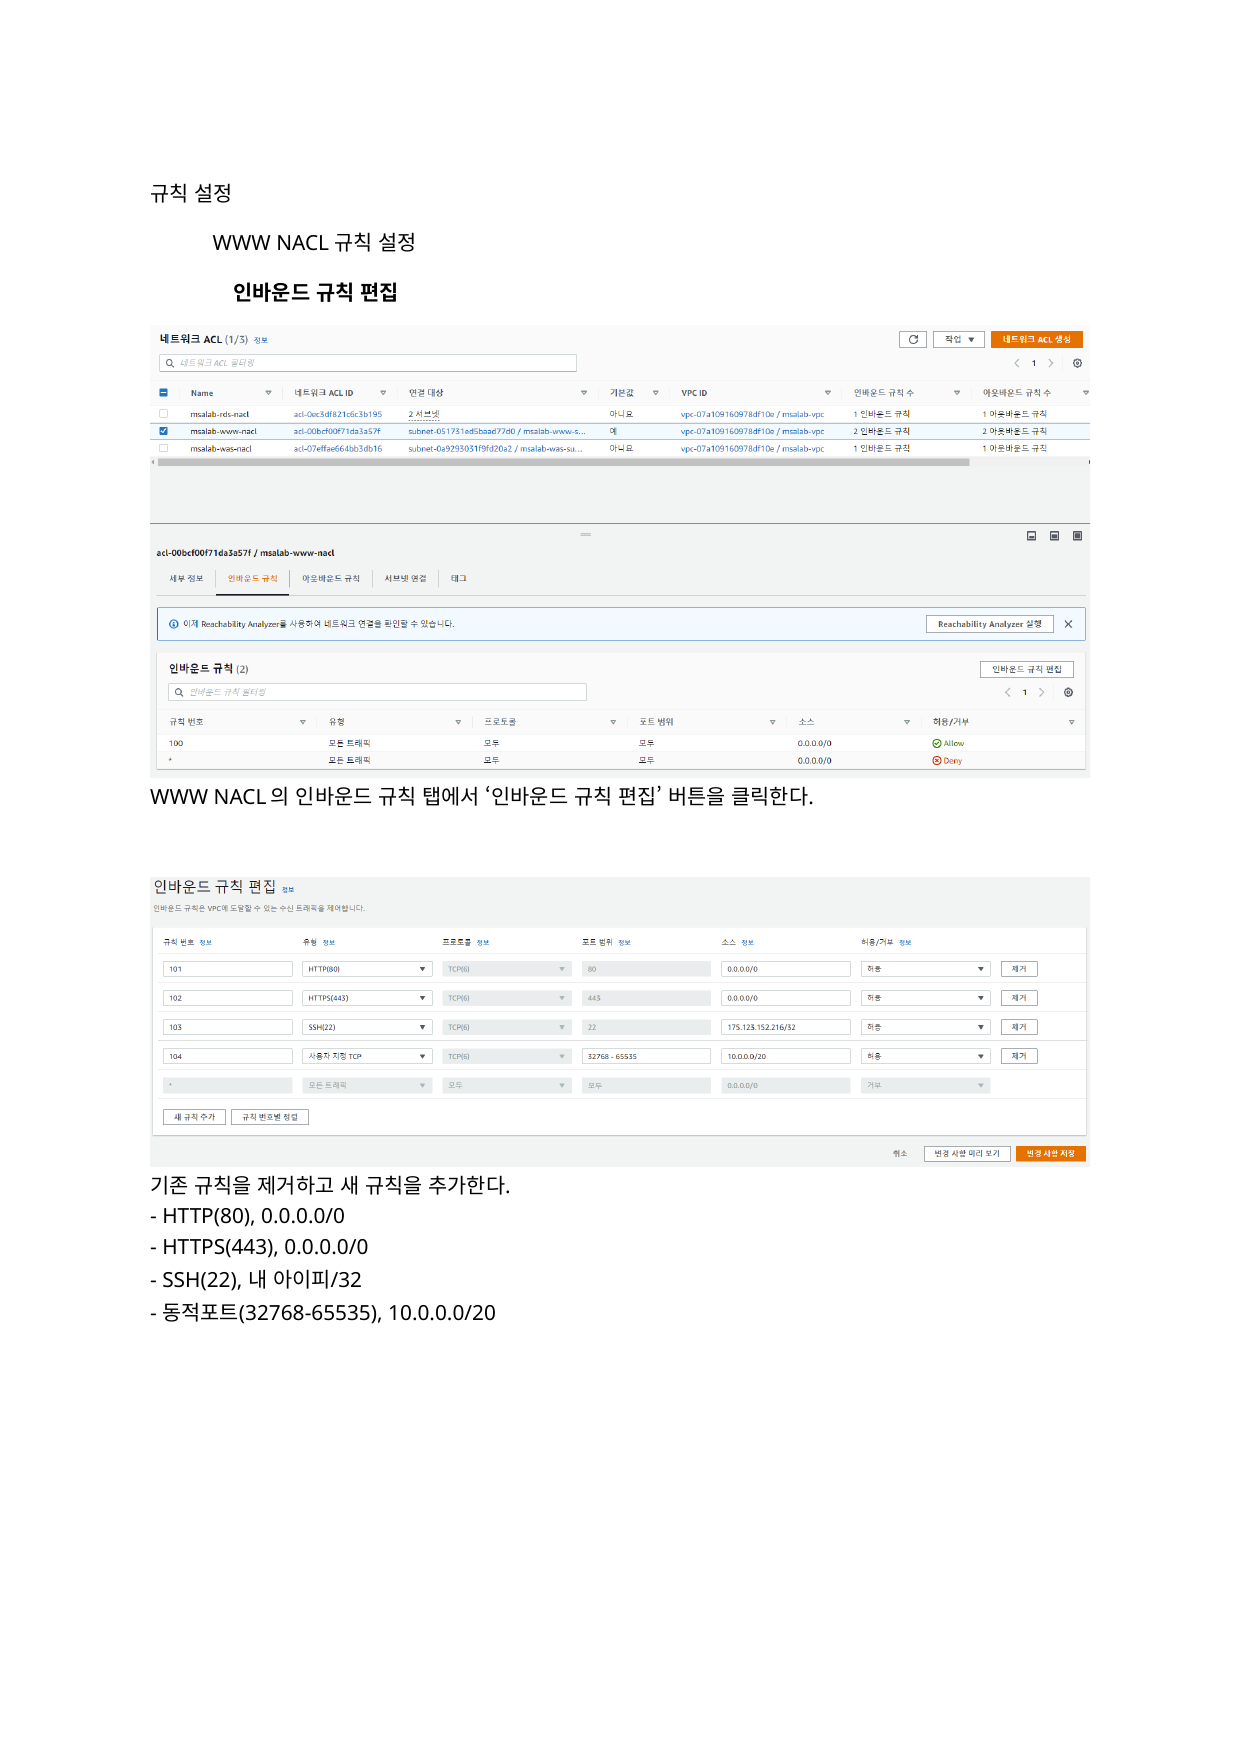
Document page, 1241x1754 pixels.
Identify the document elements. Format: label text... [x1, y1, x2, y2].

text 기존 규칙을 제거하고 새 규칙을 추가한다. - HTTP(80), 0.0.0.0/0 - HTTPS(443), 0.0.0.0/0 - SSH(22), 내 아이피/32 - 동적포트(32768-65535), 10.0.0.0/20 [150, 1167, 1080, 1326]
picture [150, 877, 1091, 1167]
picture [150, 325, 1091, 778]
subtitle 인바운드 규칙 편집 [233, 276, 1090, 306]
subtitle 규칙 설정 [150, 177, 1090, 207]
text WWW NACL의 인바운드 규칙 탭에서 ‘인바운드 규칙 편집’ 버튼을 클릭한다. [150, 778, 1090, 811]
subtitle WWW NACL 규칙 설정 [212, 226, 1090, 257]
